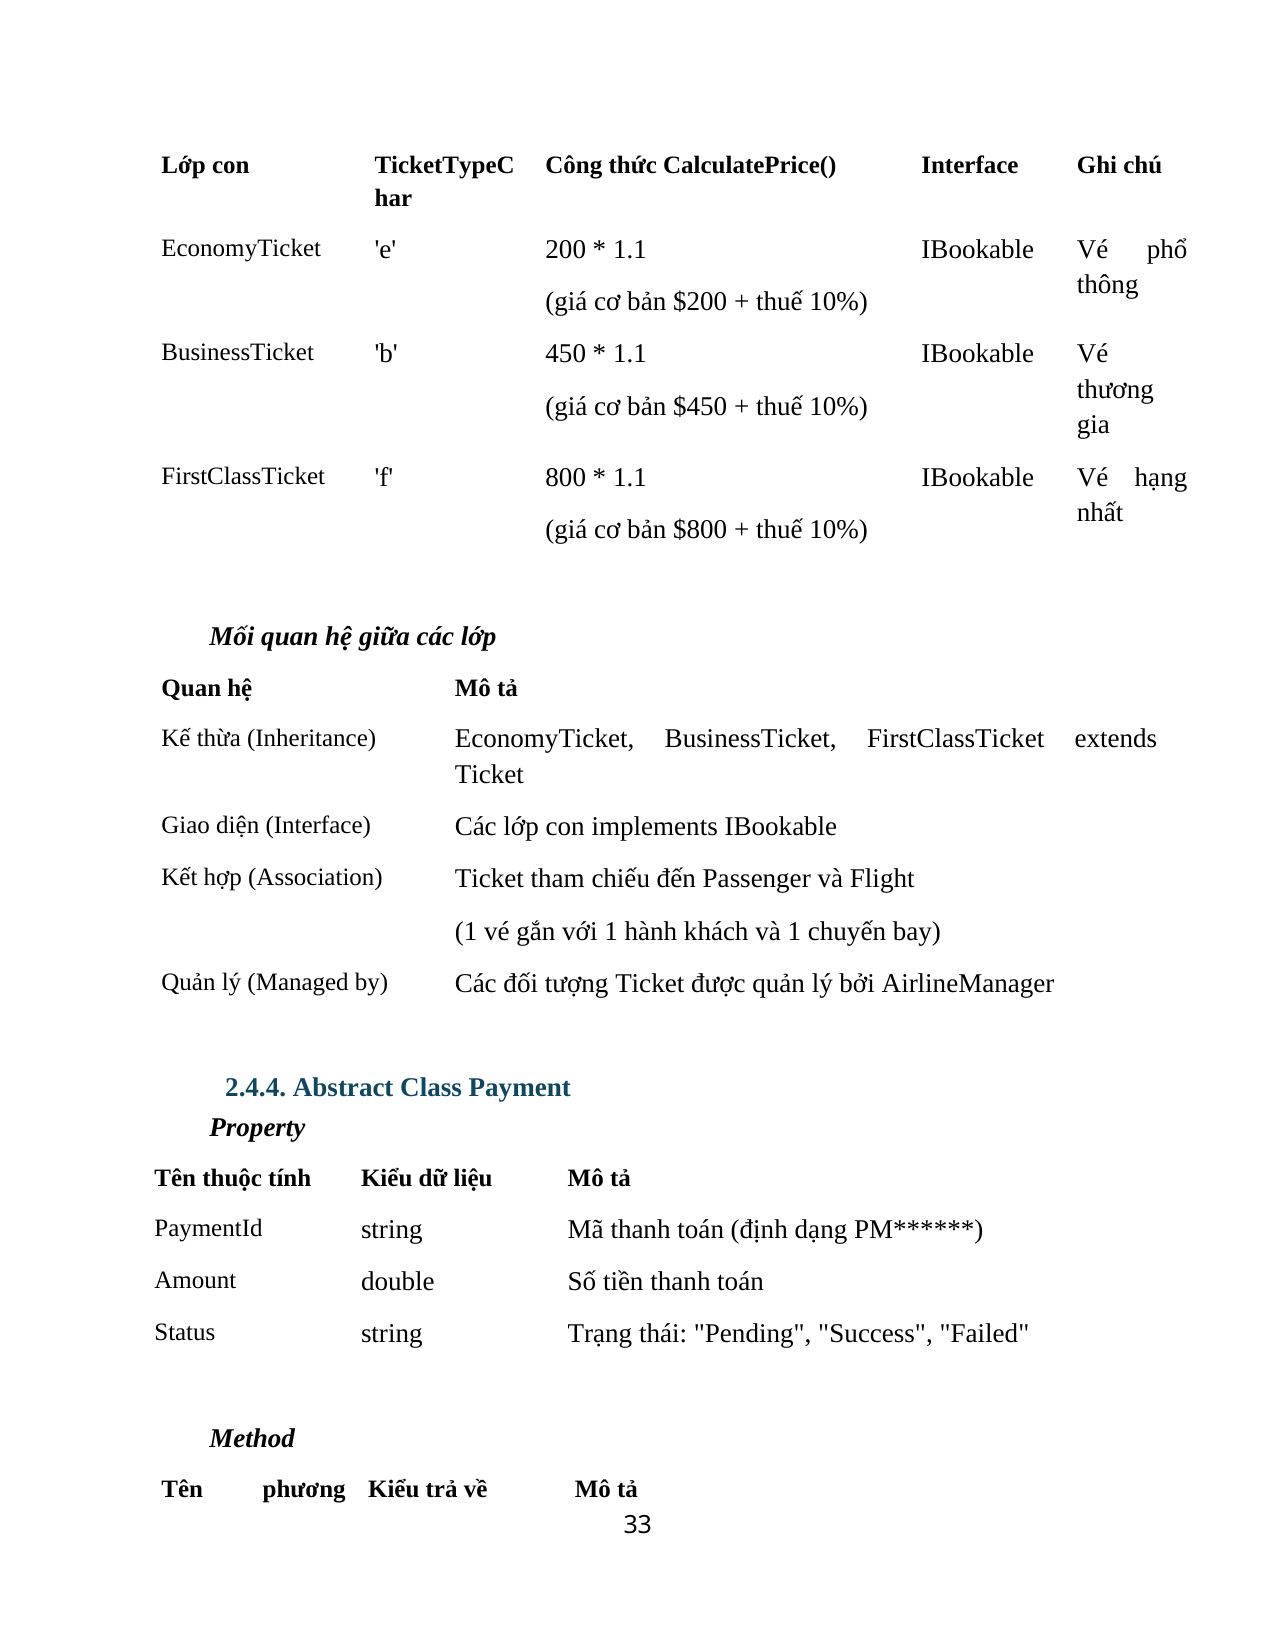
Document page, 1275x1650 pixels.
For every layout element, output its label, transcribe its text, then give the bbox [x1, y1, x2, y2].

table_header Mô tả [556, 1163, 1132, 1213]
table_cell 450 * 1.1 (giá cơ bản $450 + thuế 10%) [534, 337, 910, 461]
table_cell string [350, 1317, 556, 1369]
text Method [150, 1422, 1125, 1453]
table_cell Ticket tham chiếu đến Passenger và Flight (1 vé gắn với 1 hành khách và 1 chuyến bay) [443, 863, 1169, 967]
table_cell Mã thanh toán (định dạng PM******) [556, 1213, 1132, 1265]
table_cell EconomyTicket, BusinessTicket, FirstClassTicket extends Ticket [443, 723, 1169, 810]
table_cell Vé thương gia [1065, 337, 1198, 461]
table_cell Các lớp con implements IBookable [443, 810, 1169, 862]
table_cell IBookable [910, 461, 1065, 565]
table_cell 'e' [363, 233, 534, 337]
table_cell IBookable [910, 233, 1065, 337]
table_cell 800 * 1.1 (giá cơ bản $800 + thuế 10%) [534, 461, 910, 565]
table_cell Status [143, 1317, 349, 1369]
table_header Mô tả [443, 673, 1169, 723]
table_header Công thức CalculatePrice() [534, 150, 910, 233]
table_cell Giao diện (Interface) [150, 810, 443, 862]
table_cell IBookable [910, 337, 1065, 461]
table_cell Các đối tượng Ticket được quản lý bởi AirlineManager [443, 967, 1169, 1019]
table_cell Quản lý (Managed by) [150, 967, 443, 1019]
text Mối quan hệ giữa các lớp [150, 621, 1125, 652]
table_header Mô tả [563, 1474, 1198, 1503]
table_cell 'f' [363, 461, 534, 565]
table_header Quan hệ [150, 673, 443, 723]
table_header Interface [910, 150, 1065, 233]
table_cell Kết hợp (Association) [150, 863, 443, 967]
table_header Tên phương thức [150, 1474, 357, 1503]
table_cell Trạng thái: "Pending", "Success", "Failed" [556, 1317, 1132, 1369]
table_cell 'b' [363, 337, 534, 461]
table_cell Vé phổ thông [1065, 233, 1198, 337]
table_header Ghi chú [1065, 150, 1198, 233]
table_header Tên thuộc tính [143, 1163, 349, 1213]
table_header Lớp con [150, 150, 363, 233]
table_cell Kế thừa (Inheritance) [150, 723, 443, 810]
table_cell double [350, 1265, 556, 1317]
table_cell FirstClassTicket [150, 461, 363, 565]
table_header Kiểu trả về [357, 1474, 563, 1503]
table_cell Vé hạng nhất [1065, 461, 1198, 565]
subtitle 2.4.4. Abstract Class Payment [150, 1071, 1125, 1103]
table_cell BusinessTicket [150, 337, 363, 461]
table_cell EconomyTicket [150, 233, 363, 337]
text Property [150, 1111, 1125, 1142]
table_cell 200 * 1.1 (giá cơ bản $200 + thuế 10%) [534, 233, 910, 337]
table_cell string [350, 1213, 556, 1265]
table_header TicketTypeChar [363, 150, 534, 233]
table_cell Amount [143, 1265, 349, 1317]
table_cell Số tiền thanh toán [556, 1265, 1132, 1317]
table_cell PaymentId [143, 1213, 349, 1265]
table_header Kiểu dữ liệu [350, 1163, 556, 1213]
